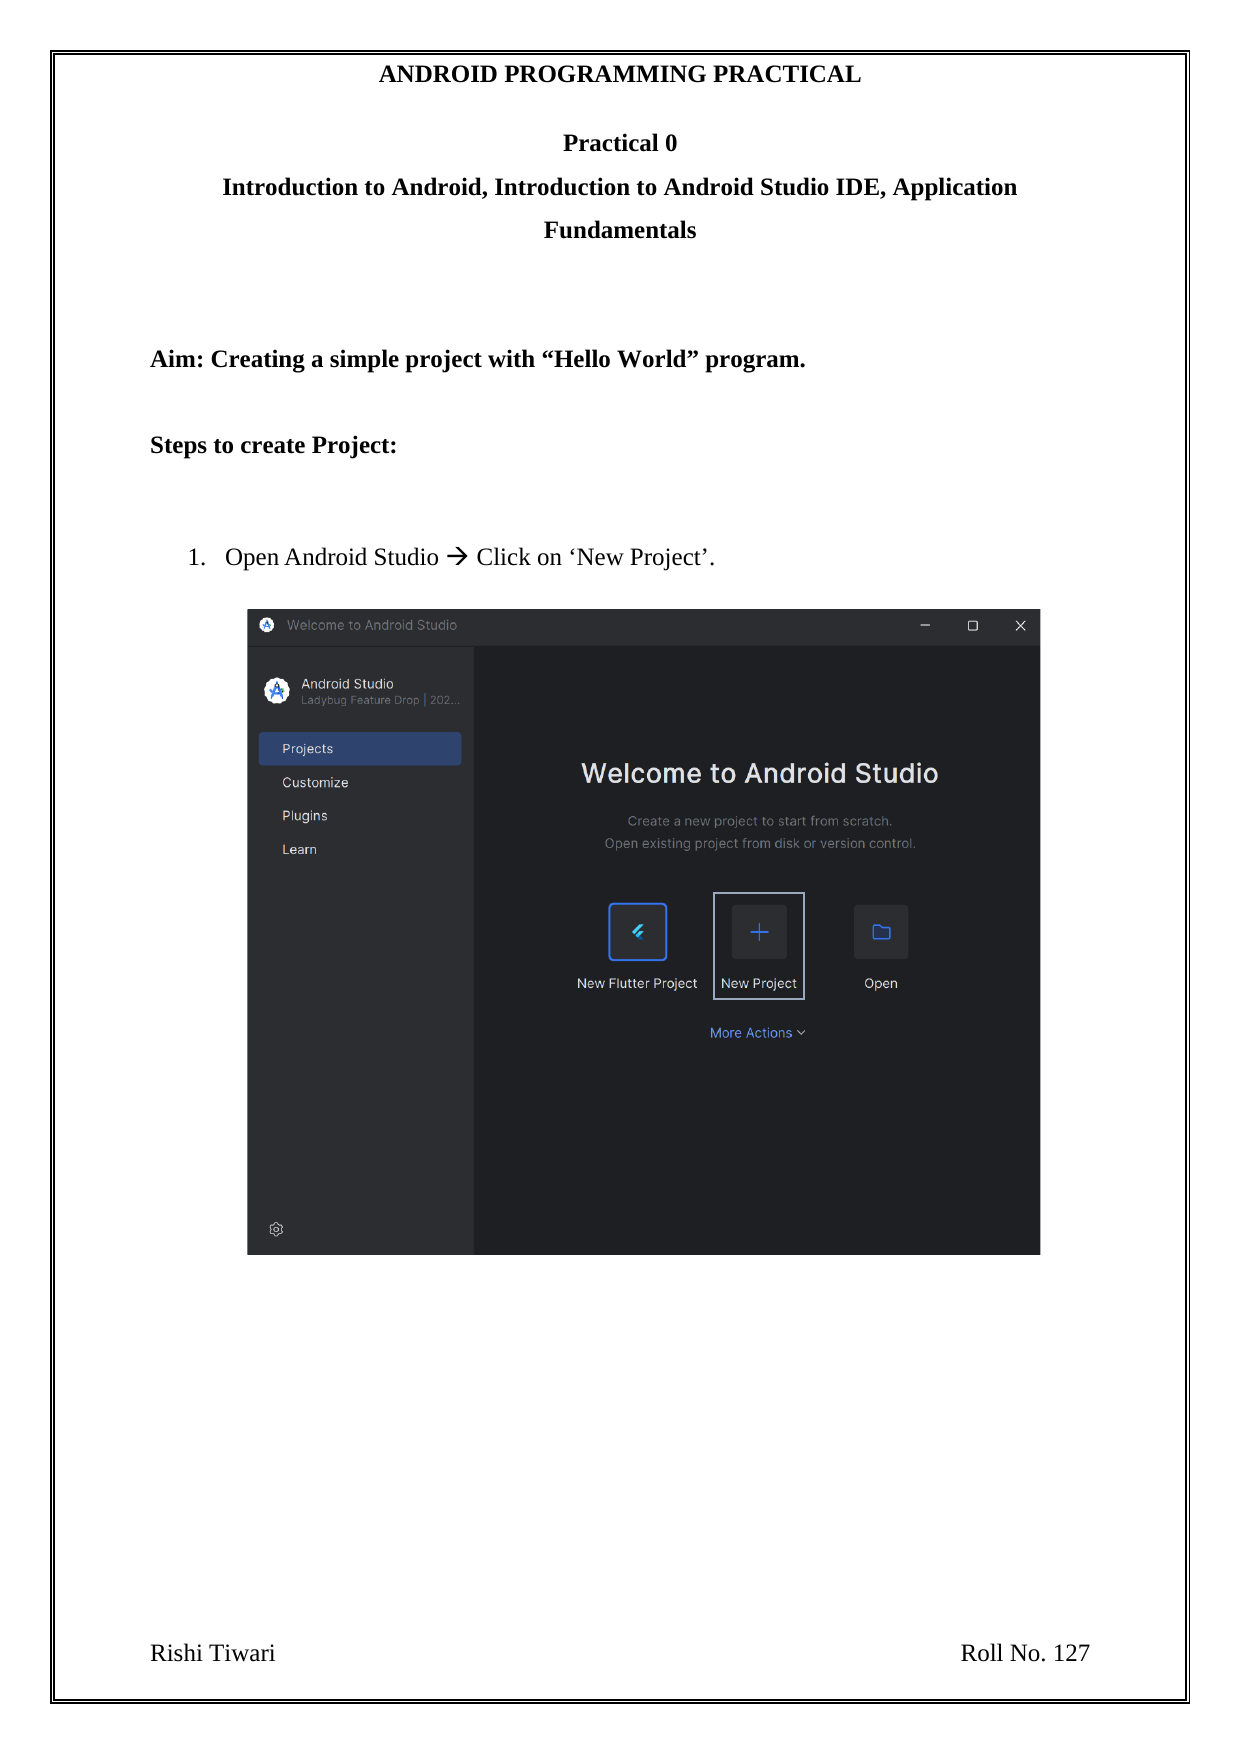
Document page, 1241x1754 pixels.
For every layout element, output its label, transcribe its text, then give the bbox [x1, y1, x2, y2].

text Practical 0 [150, 128, 1090, 157]
text Steps to create Project: [150, 430, 1090, 459]
text Aim: Creating a simple project with “Hello World” program. [150, 344, 1090, 373]
list Open Android Studio Click on ‘New Project’. [187, 542, 1090, 570]
picture [247, 609, 1041, 1255]
text Introduction to Android, Introduction to Android Studio IDE, Application Fundamentals [150, 172, 1090, 243]
